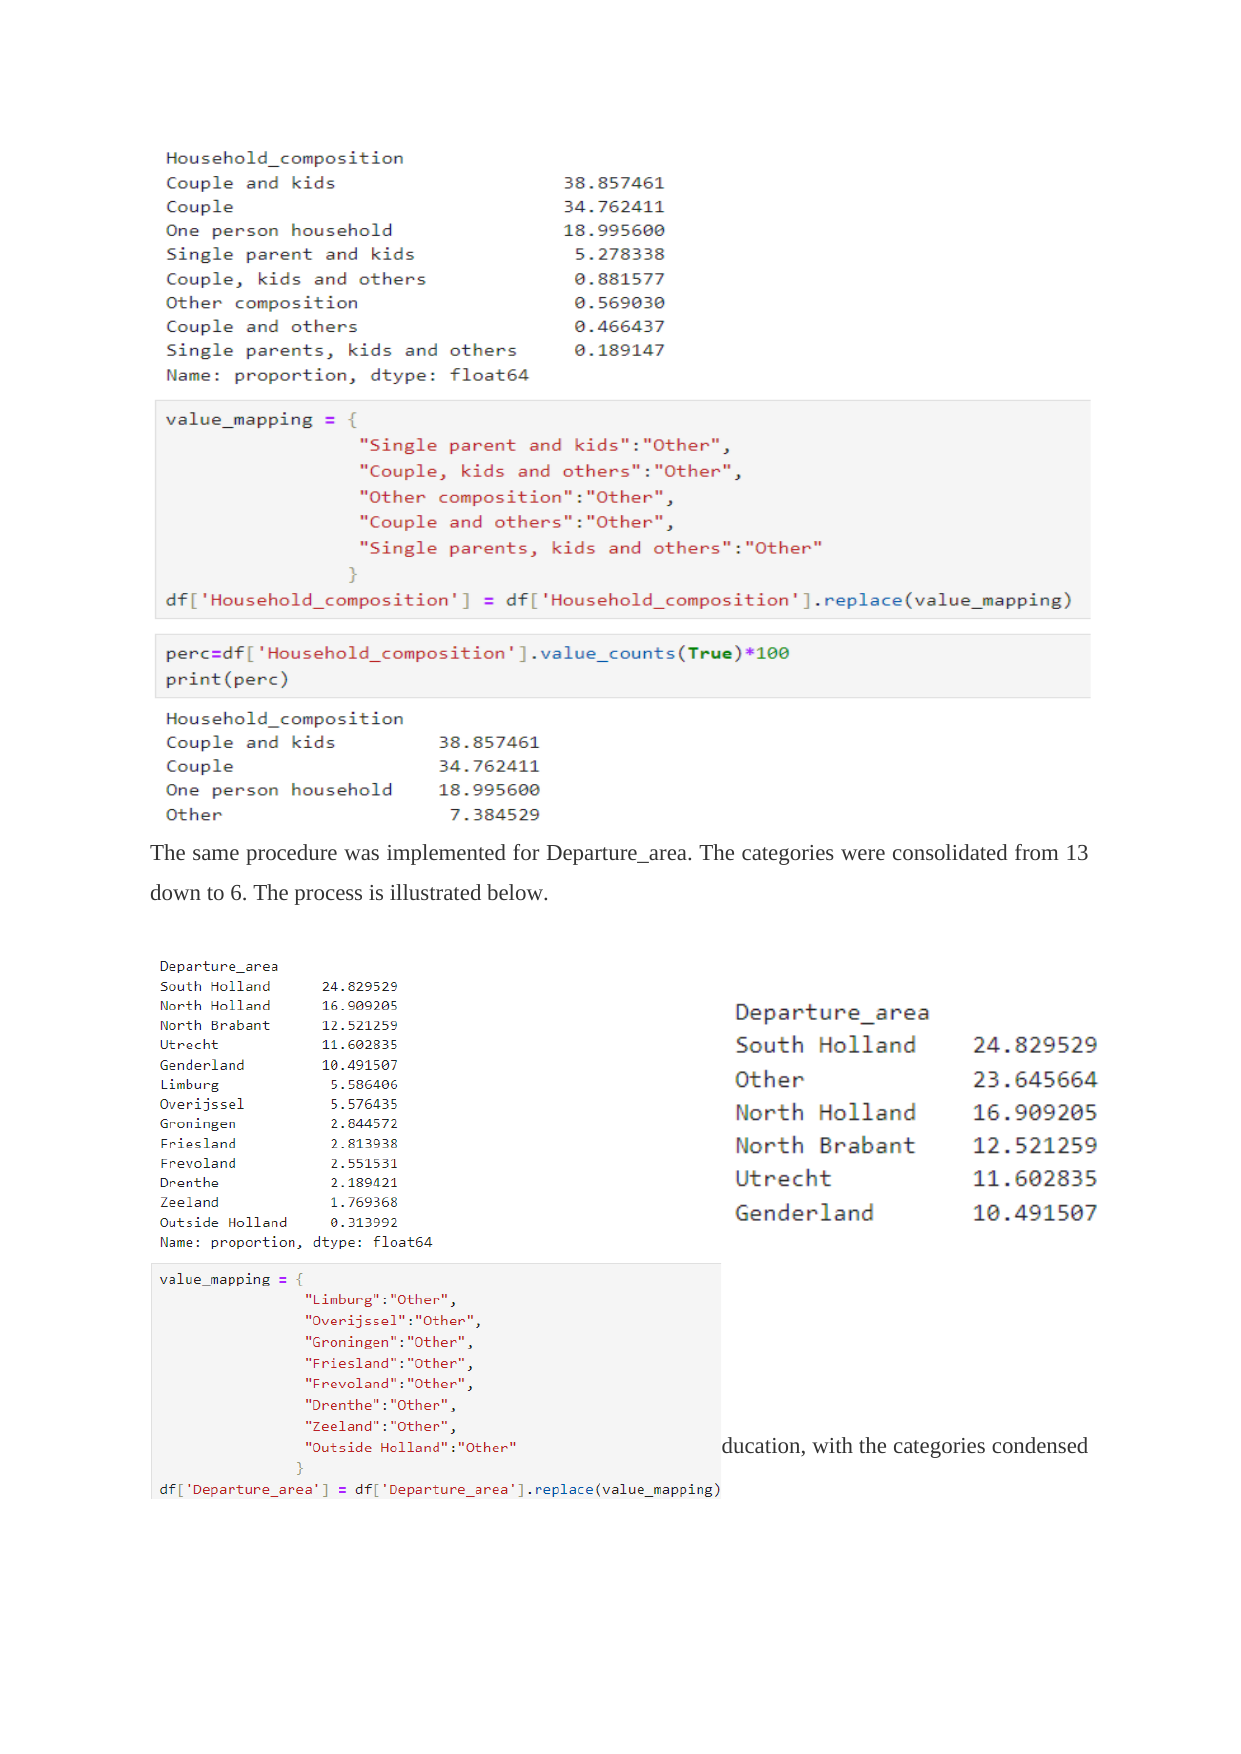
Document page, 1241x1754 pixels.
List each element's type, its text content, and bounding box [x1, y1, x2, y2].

text The subsequent feature subjected to the same procedure was education, with the categories condensed from six to three. [722, 1432, 1090, 1497]
picture [150, 150, 1091, 826]
picture [150, 960, 1241, 1499]
text The same procedure was implemented for Departure_area. The categories were consolidated from 13 down to 6. The process is illustrated below. [150, 839, 1090, 905]
